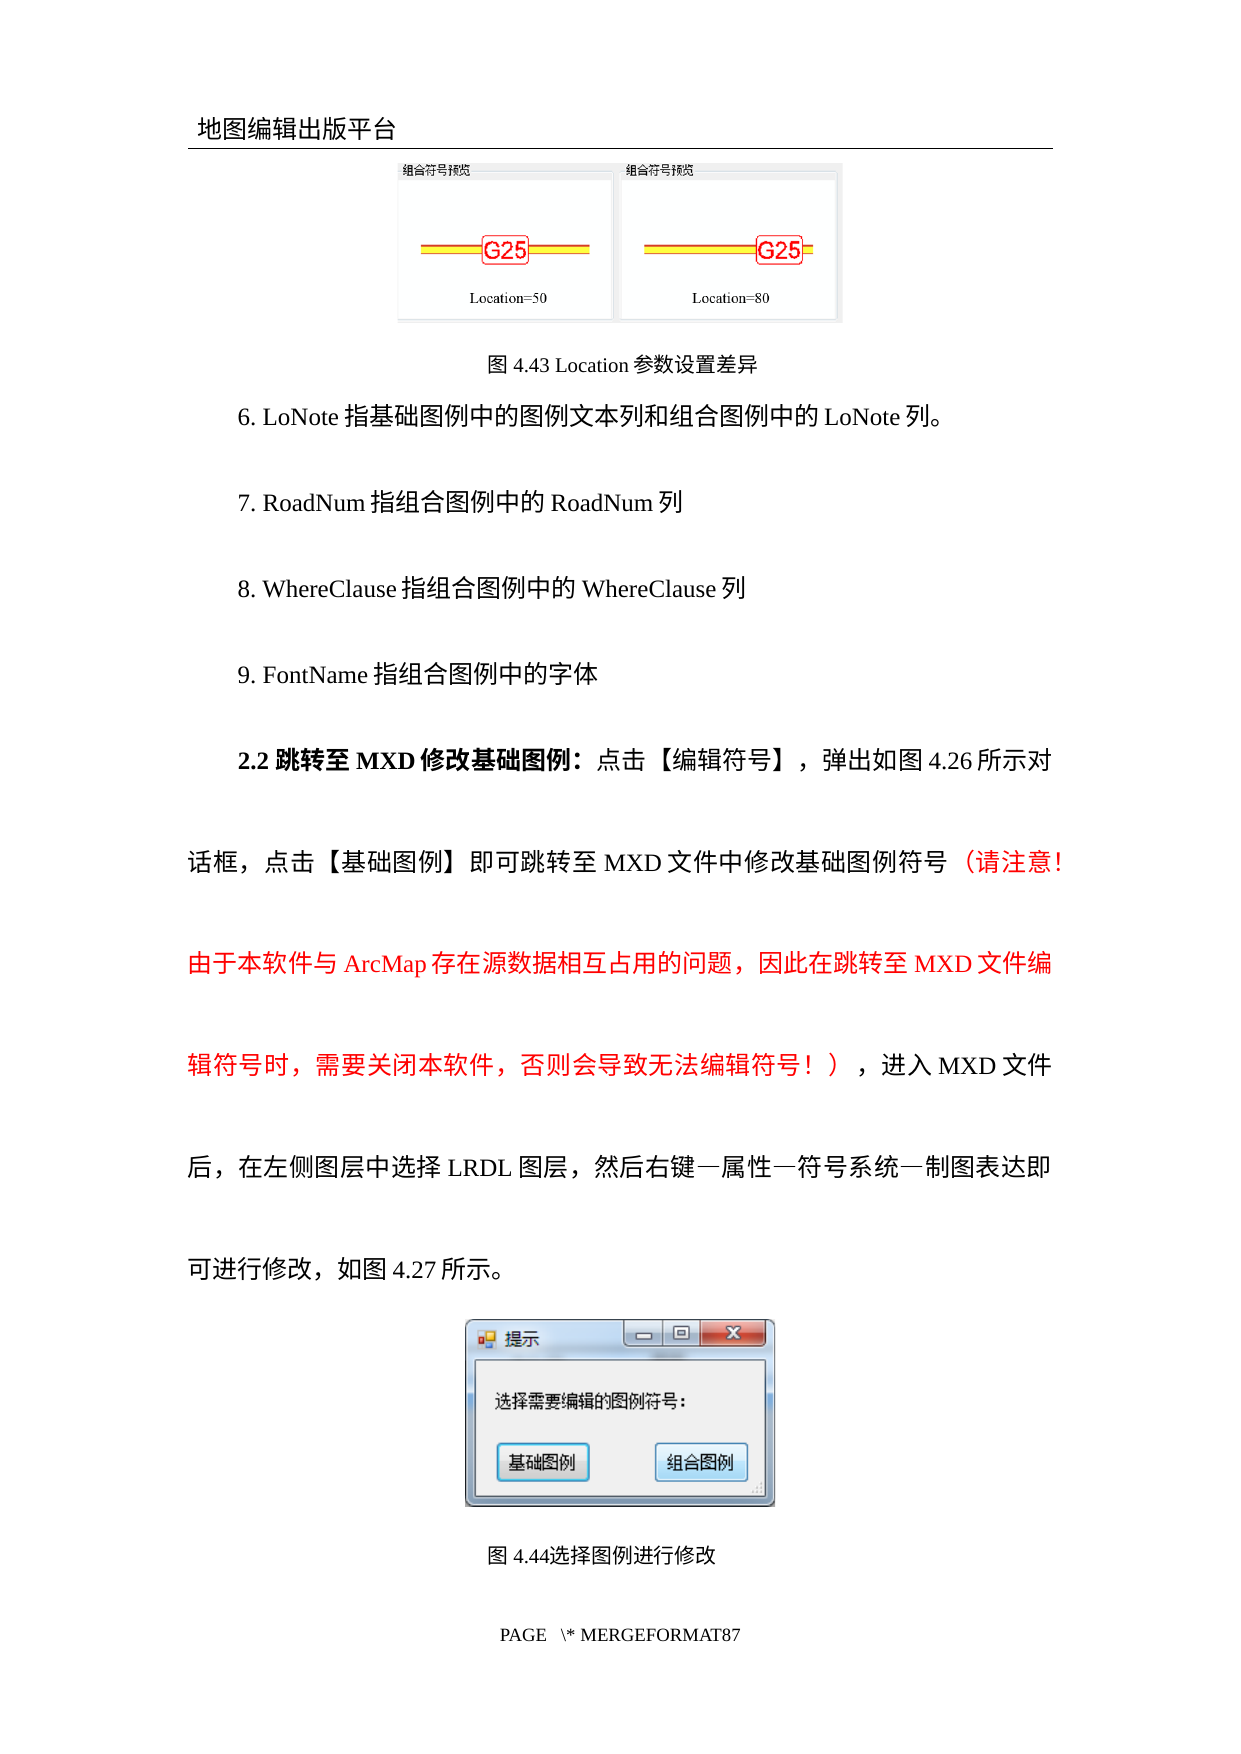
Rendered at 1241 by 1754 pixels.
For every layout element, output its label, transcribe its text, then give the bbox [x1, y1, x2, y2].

text 2.2 跳转至MXD修改基础图例：点击【编辑符号】，弹出如图4.26所示对话框，点击【基础图例】即可跳转至MXD文件中修改基础图例符号（请注意！由于本软件与ArcMap存在源数据相互占用的问题，因此在跳转至MXD文件编辑符号时，需要关闭本软件，否则会导致无法编辑符号！），进入MXD文件后，在左侧图层中选择LRDL图层，然后右键—属性—符号系统—制图表达即可进行修改，如图4.27所示。 [187, 724, 1053, 1302]
picture [465, 1319, 775, 1507]
text 7. RoadNum指组合图例中的RoadNum列 [187, 466, 1053, 534]
text 6. LoNote指基础图例中的图例文本列和组合图例中的LoNote列。 [187, 380, 1053, 448]
text 9. FontName指组合图例中的字体 [187, 638, 1053, 706]
text 8. WhereClause指组合图例中的WhereClause列 [187, 552, 1053, 620]
picture [397, 163, 843, 323]
